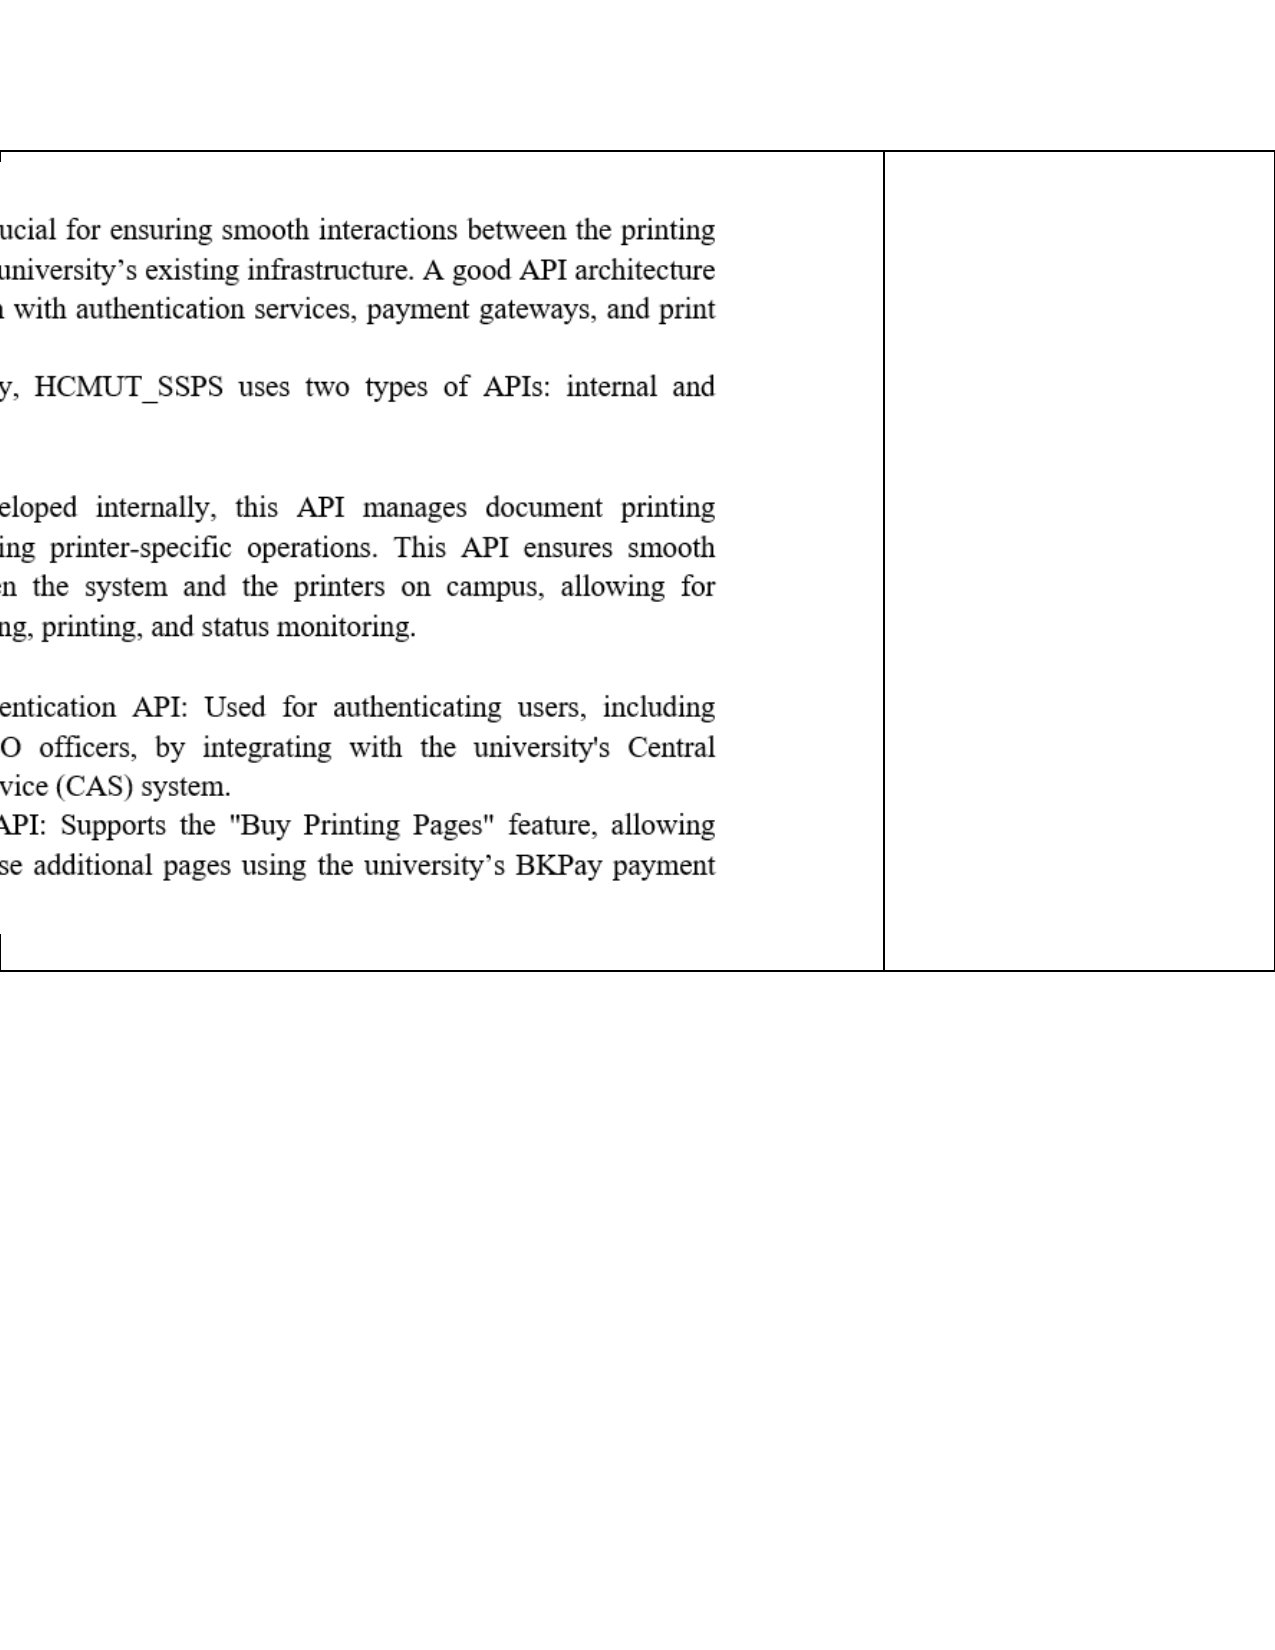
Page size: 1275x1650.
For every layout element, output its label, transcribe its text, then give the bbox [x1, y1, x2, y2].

table_cell Task3 (no name) [1, 152, 883, 970]
table_cell [885, 152, 1274, 970]
picture [0, 162, 748, 934]
